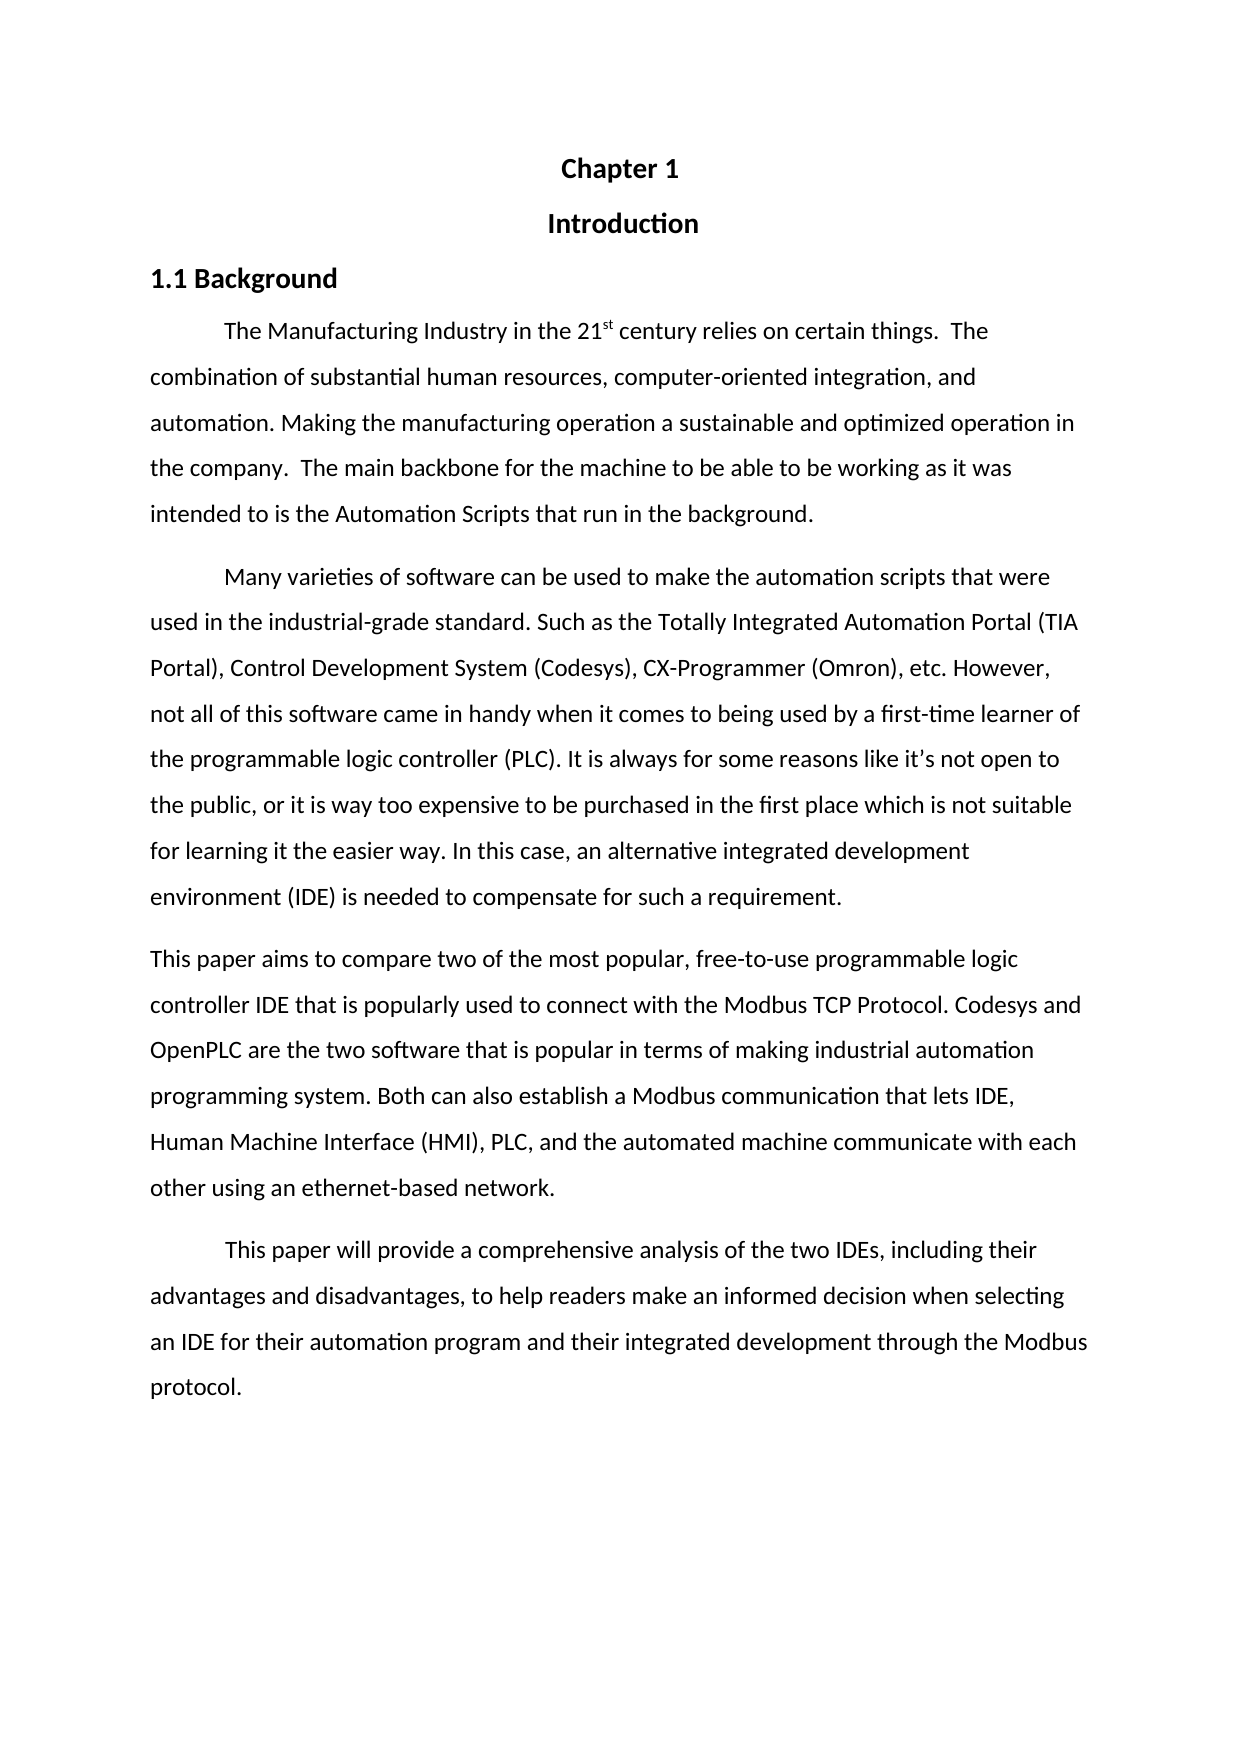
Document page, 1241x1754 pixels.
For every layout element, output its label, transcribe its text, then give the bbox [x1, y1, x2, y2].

text Introduction [150, 205, 1090, 241]
text Chapter 1 [150, 150, 1090, 186]
text The Manufacturing Industry in the 21st century relies on certain things. The combination of substantial human resources, computer-oriented integration, and automation. Making the manufacturing operation a sustainable and optimized operation in the company. The main backbone for the machine to be able to be working as it was intended to is the Automation Scripts that run in the background. [150, 315, 1090, 529]
text This paper will provide a comprehensive analysis of the two IDEs, including their advantages and disadvantages, to help readers make an informed decision when selecting an IDE for their automation program and their integrated development through the Modbus protocol. [150, 1234, 1090, 1402]
text Many varieties of software can be used to make the automation scripts that were used in the industrial-grade standard. Such as the Totally Integrated Automation Portal (TIA Portal), Control Development System (Codesys), CX-Programmer (Omron), etc. However, not all of this software came in handy when it comes to being used by a first-time learner of the programmable logic controller (PLC). It is always for some reasons like it’s not open to the public, or it is way too expensive to be purchased in the first place which is not suitable for learning it the easier way. In this case, an alternative integrated development environment (IDE) is needed to compensate for such a requirement. [150, 561, 1090, 911]
list Background [150, 260, 1090, 296]
text This paper aims to compare two of the most popular, free-to-use programmable logic controller IDE that is popularly used to connect with the Modbus TCP Protocol. Codesys and OpenPLC are the two software that is popular in terms of making industrial automation programming system. Both can also establish a Modbus communication that lets IDE, Human Machine Interface (HMI), PLC, and the automated machine communicate with each other using an ethernet-based network. [150, 943, 1090, 1202]
